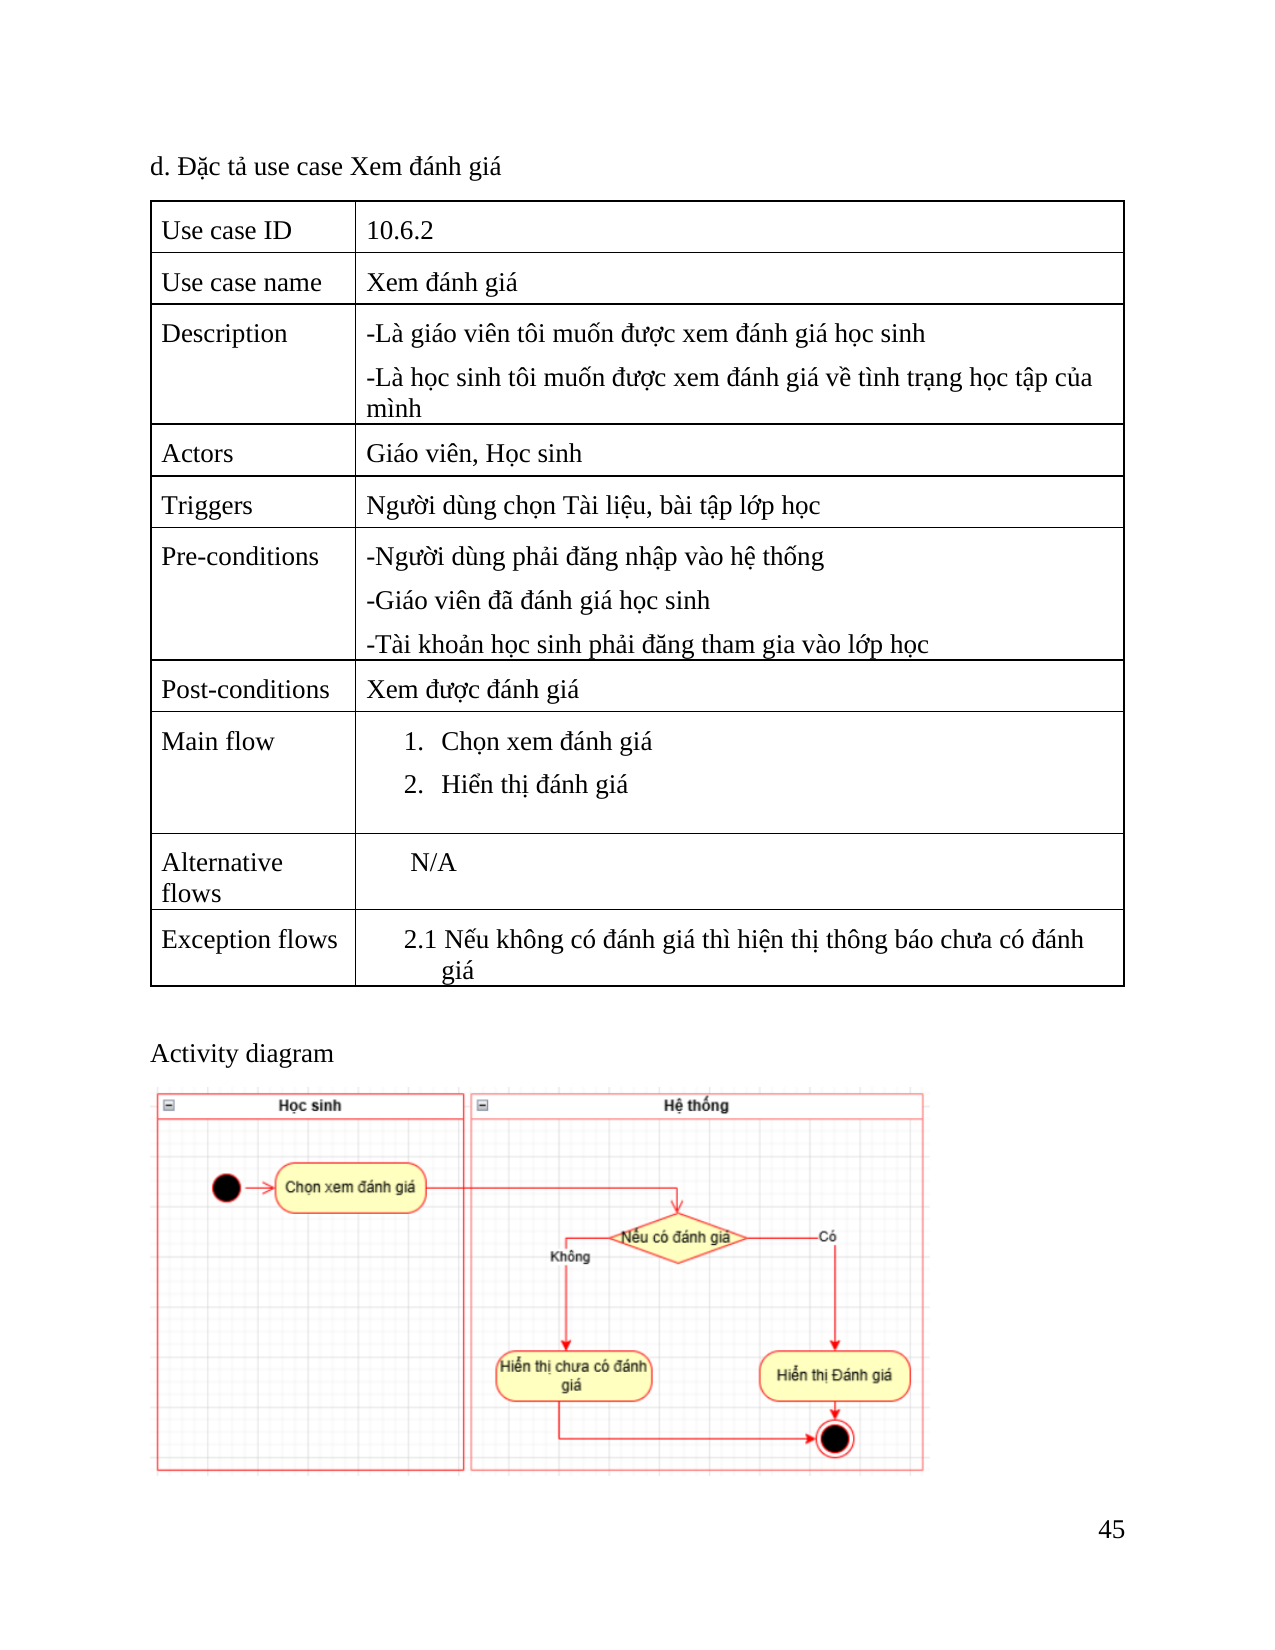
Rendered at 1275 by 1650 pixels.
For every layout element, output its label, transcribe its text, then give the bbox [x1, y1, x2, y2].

table_header Use case ID [152, 202, 355, 252]
table_cell 2.1 Nếu không có đánh giá thì hiện thị thông báo chưa có đánh giá [356, 910, 1123, 985]
table_cell Người dùng chọn Tài liệu, bài tập lớp học [356, 477, 1123, 526]
table_cell Actors [152, 425, 355, 475]
table_cell Main flow [152, 712, 355, 832]
table_cell Xem đánh giá [356, 253, 1123, 303]
text d. Đặc tả use case Xem đánh giá [150, 150, 1125, 181]
table_header 10.6.2 [356, 202, 1123, 252]
table_cell Alternative flows [152, 834, 355, 909]
table_cell Pre-conditions [152, 528, 355, 659]
table_cell -Là giáo viên tôi muốn được xem đánh giá học sinh -Là học sinh tôi muốn được xem đánh giá về tình trạng học tập của mình [356, 305, 1123, 423]
table_cell N/A [356, 834, 1123, 909]
picture [150, 1087, 936, 1477]
table_cell Exception flows [152, 910, 355, 985]
table_cell -Người dùng phải đăng nhập vào hệ thống -Giáo viên đã đánh giá học sinh -Tài khoản học sinh phải đăng tham gia vào lớp học [356, 528, 1123, 659]
table_cell Description [152, 305, 355, 423]
table_cell Post-conditions [152, 661, 355, 711]
table_cell 1. Chọn xem đánh giá 2. Hiển thị đánh giá [356, 712, 1123, 832]
table_cell Use case name [152, 253, 355, 303]
text Activity diagram [150, 1037, 1125, 1068]
table_cell Xem được đánh giá [356, 661, 1123, 711]
table_cell Giáo viên, Học sinh [356, 425, 1123, 475]
table_cell Triggers [152, 477, 355, 526]
